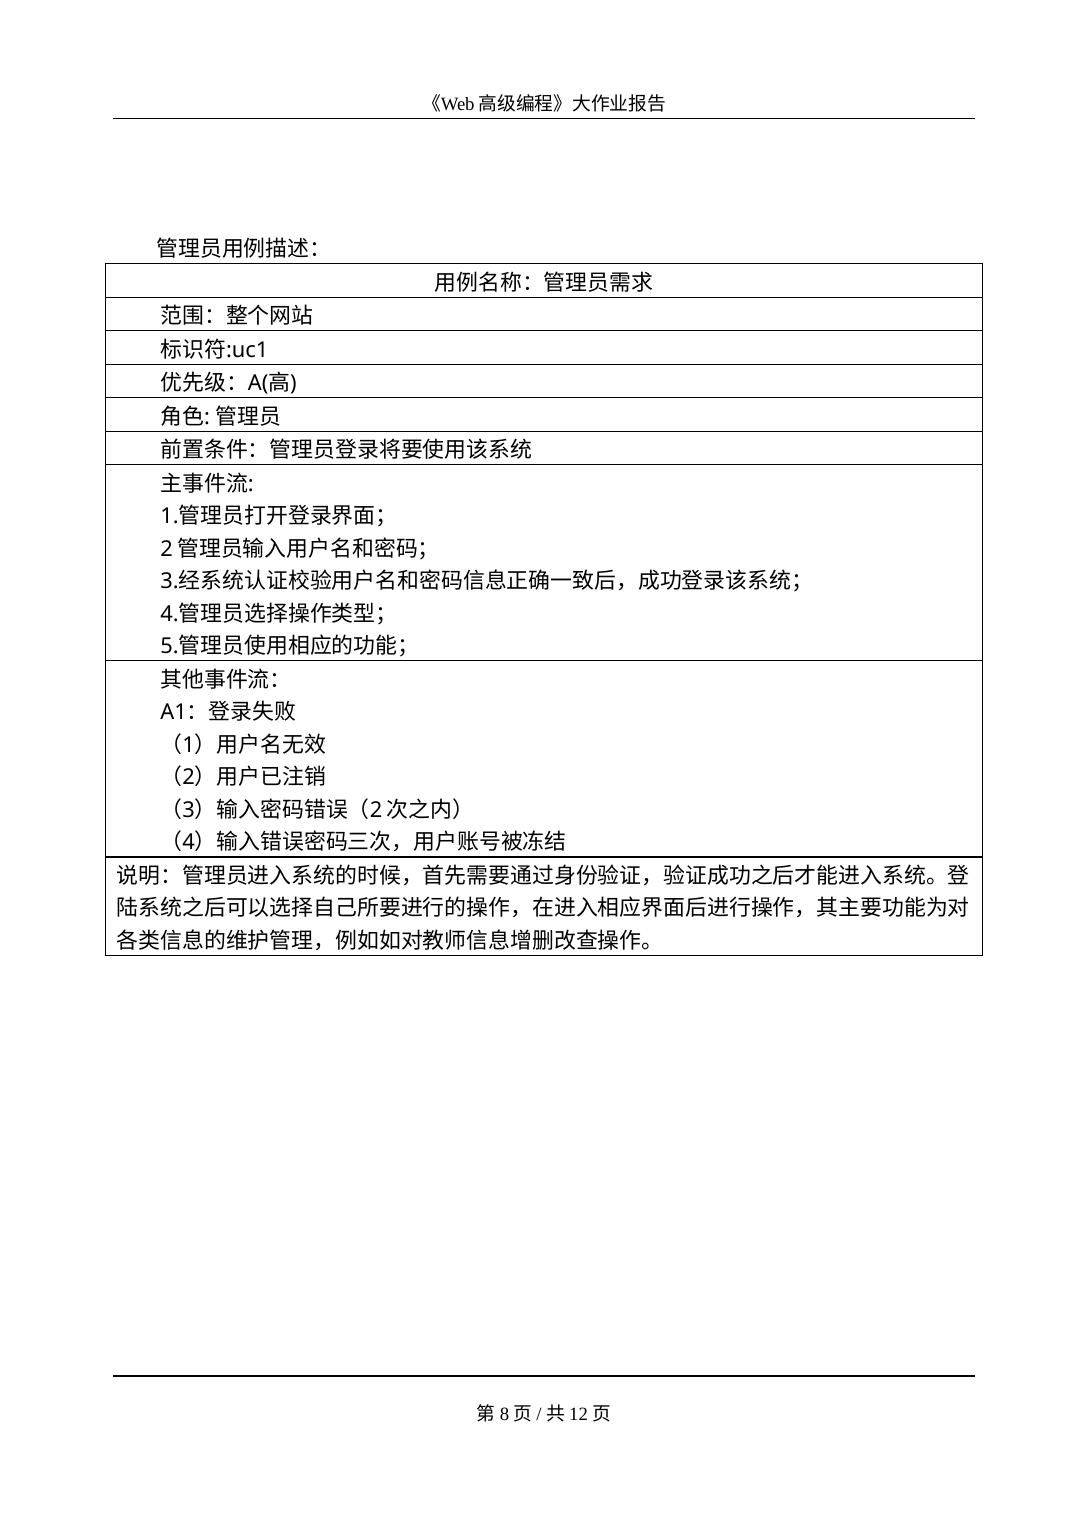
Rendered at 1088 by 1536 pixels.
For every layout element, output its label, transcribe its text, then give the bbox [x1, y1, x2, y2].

table_cell 其他事件流： A1：登录失败 （1）用户名无效 （2）用户已注销 （3）输入密码错误（2次之内） （4）输入错误密码三次，用户账号被冻结 [106, 661, 982, 856]
list 管理员用例描述： [112, 231, 975, 263]
table_header 用例名称：管理员需求 [106, 264, 982, 297]
table_cell 标识符:uc1 [106, 331, 982, 364]
table_cell 优先级：A(高) [106, 365, 982, 397]
table_cell 说明：管理员进入系统的时候，首先需要通过身份验证，验证成功之后才能进入系统。登陆系统之后可以选择自己所要进行的操作，在进入相应界面后进行操作，其主要功能为对各类信息的维护管理，例如如对教师信息增删改查操作。 [106, 858, 982, 955]
table_cell 角色: 管理员 [106, 398, 982, 431]
table_cell 范围：整个网站 [106, 298, 982, 330]
table_cell 主事件流: 1.管理员打开登录界面； 2管理员输入用户名和密码； 3.经系统认证校验用户名和密码信息正确一致后，成功登录该系统； 4.管理员选择操作类型； 5.管理员使用相应的功能； [106, 465, 982, 660]
table_cell 前置条件：管理员登录将要使用该系统 [106, 432, 982, 464]
